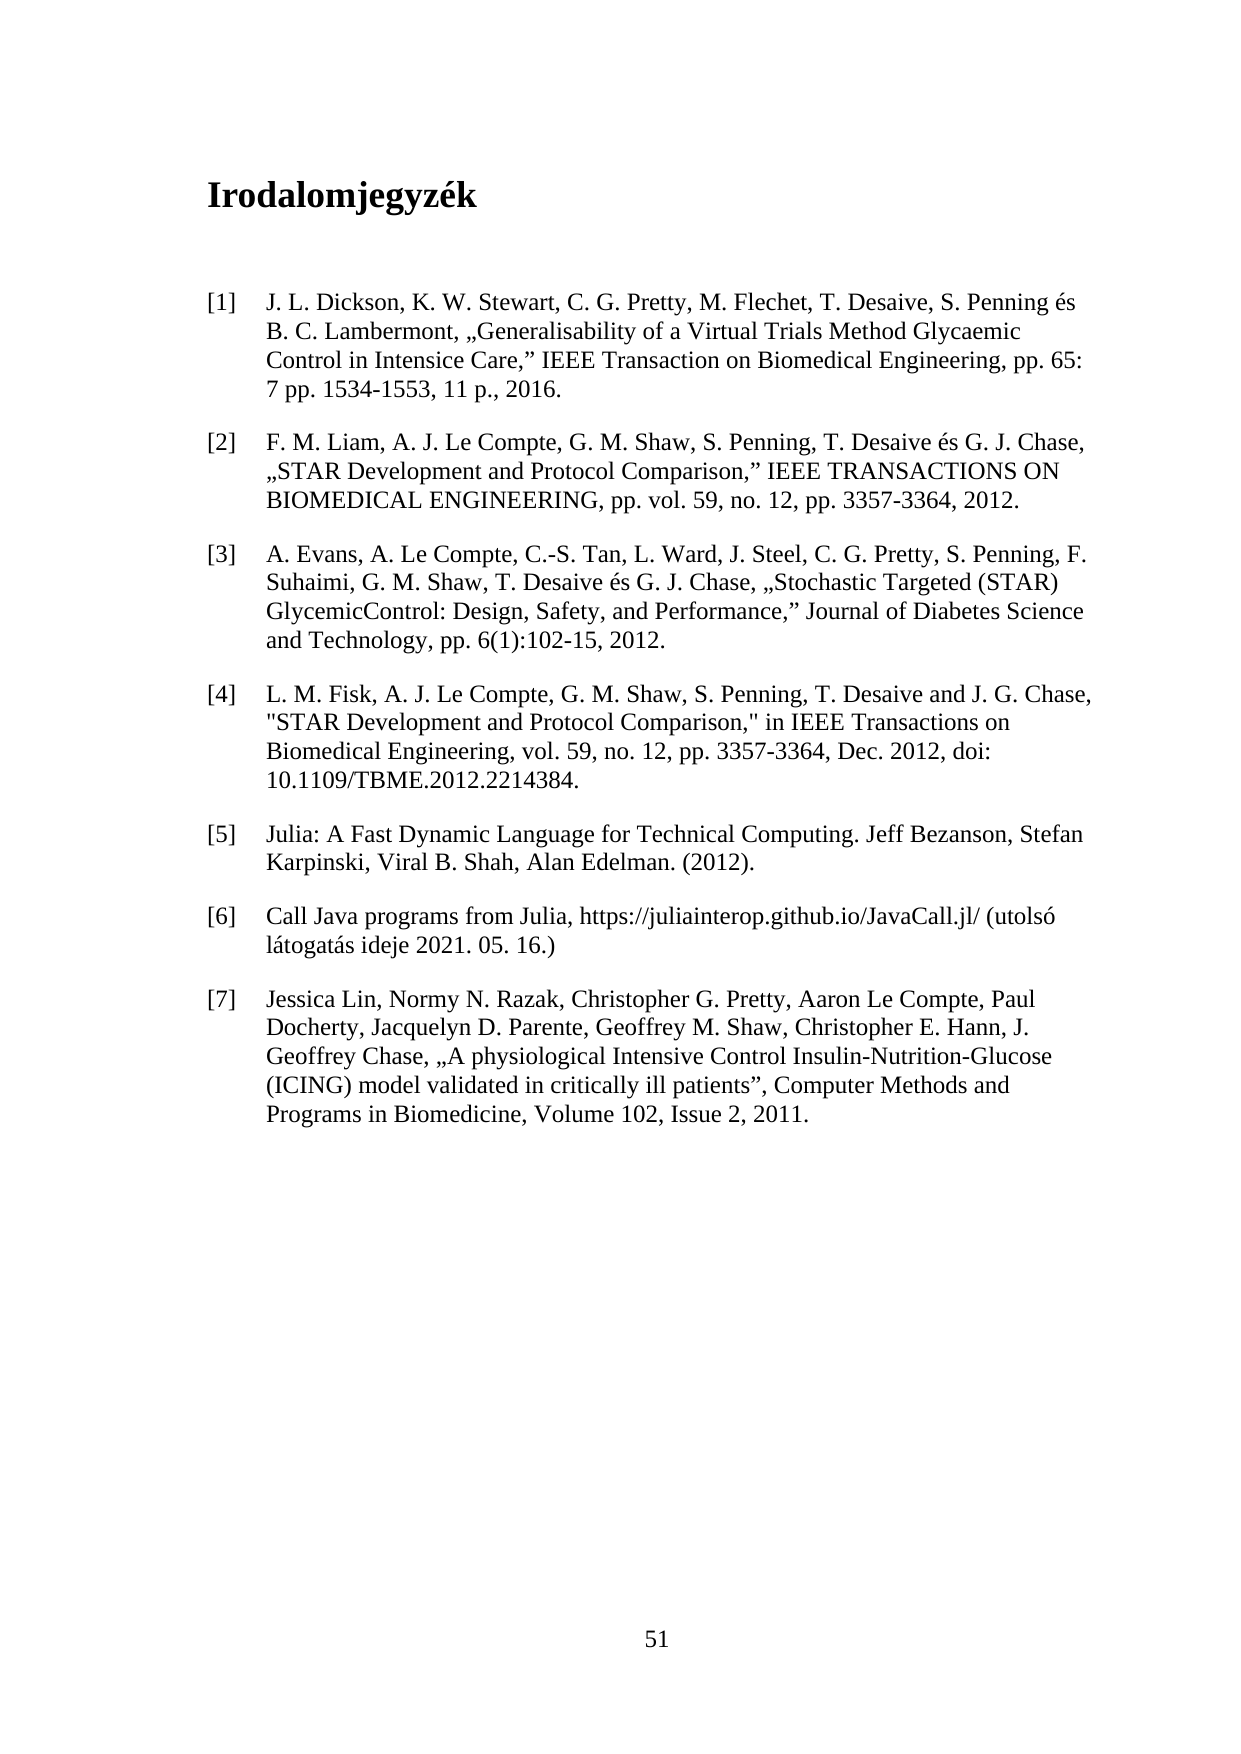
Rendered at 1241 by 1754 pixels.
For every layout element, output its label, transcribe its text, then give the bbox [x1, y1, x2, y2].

text J. L. Dickson, K. W. Stewart, C. G. Pretty, M. Flechet, T. Desaive, S. Penning és B. C. Lambermont, „Generalisability of a Virtual Trials Method Glycaemic Control in Intensice Care,” IEEE Transaction on Biomedical Engineering, pp. 65: 7 pp. 1534-1553, 11 p., 2016. [207, 287, 1092, 402]
text Irodalomjegyzék [207, 173, 1092, 216]
text Jessica Lin, Normy N. Razak, Christopher G. Pretty, Aaron Le Compte, Paul Docherty, Jacquelyn D. Parente, Geoffrey M. Shaw, Christopher E. Hann, J. Geoffrey Chase, „A physiological Intensive Control Insulin-Nutrition-Glucose (ICING) model validated in critically ill patients”, Computer Methods and Programs in Biomedicine, Volume 102, Issue 2, 2011. [207, 984, 1092, 1127]
text Call Java programs from Julia, https://juliainterop.github.io/JavaCall.jl/ (utolsó látogatás ideje 2021. 05. 16.) [207, 901, 1092, 959]
text A. Evans, A. Le Compte, C.-S. Tan, L. Ward, J. Steel, C. G. Pretty, S. Penning, F. Suhaimi, G. M. Shaw, T. Desaive és G. J. Chase, „Stochastic Targeted (STAR) GlycemicControl: Design, Safety, and Performance,” Journal of Diabetes Science and Technology, pp. 6(1):102-15, 2012. [207, 539, 1092, 654]
text Julia: A Fast Dynamic Language for Technical Computing. Jeff Bezanson, Stefan Karpinski, Viral B. Shah, Alan Edelman. (2012). [207, 819, 1092, 876]
text F. M. Liam, A. J. Le Compte, G. M. Shaw, S. Penning, T. Desaive és G. J. Chase, „STAR Development and Protocol Comparison,” IEEE TRANSACTIONS ON BIOMEDICAL ENGINEERING, pp. vol. 59, no. 12, pp. 3357-3364, 2012. [207, 427, 1092, 514]
text L. M. Fisk, A. J. Le Compte, G. M. Shaw, S. Penning, T. Desaive and J. G. Chase, "STAR Development and Protocol Comparison," in IEEE Transactions on Biomedical Engineering, vol. 59, no. 12, pp. 3357-3364, Dec. 2012, doi: 10.1109/TBME.2012.2214384. [207, 679, 1092, 794]
